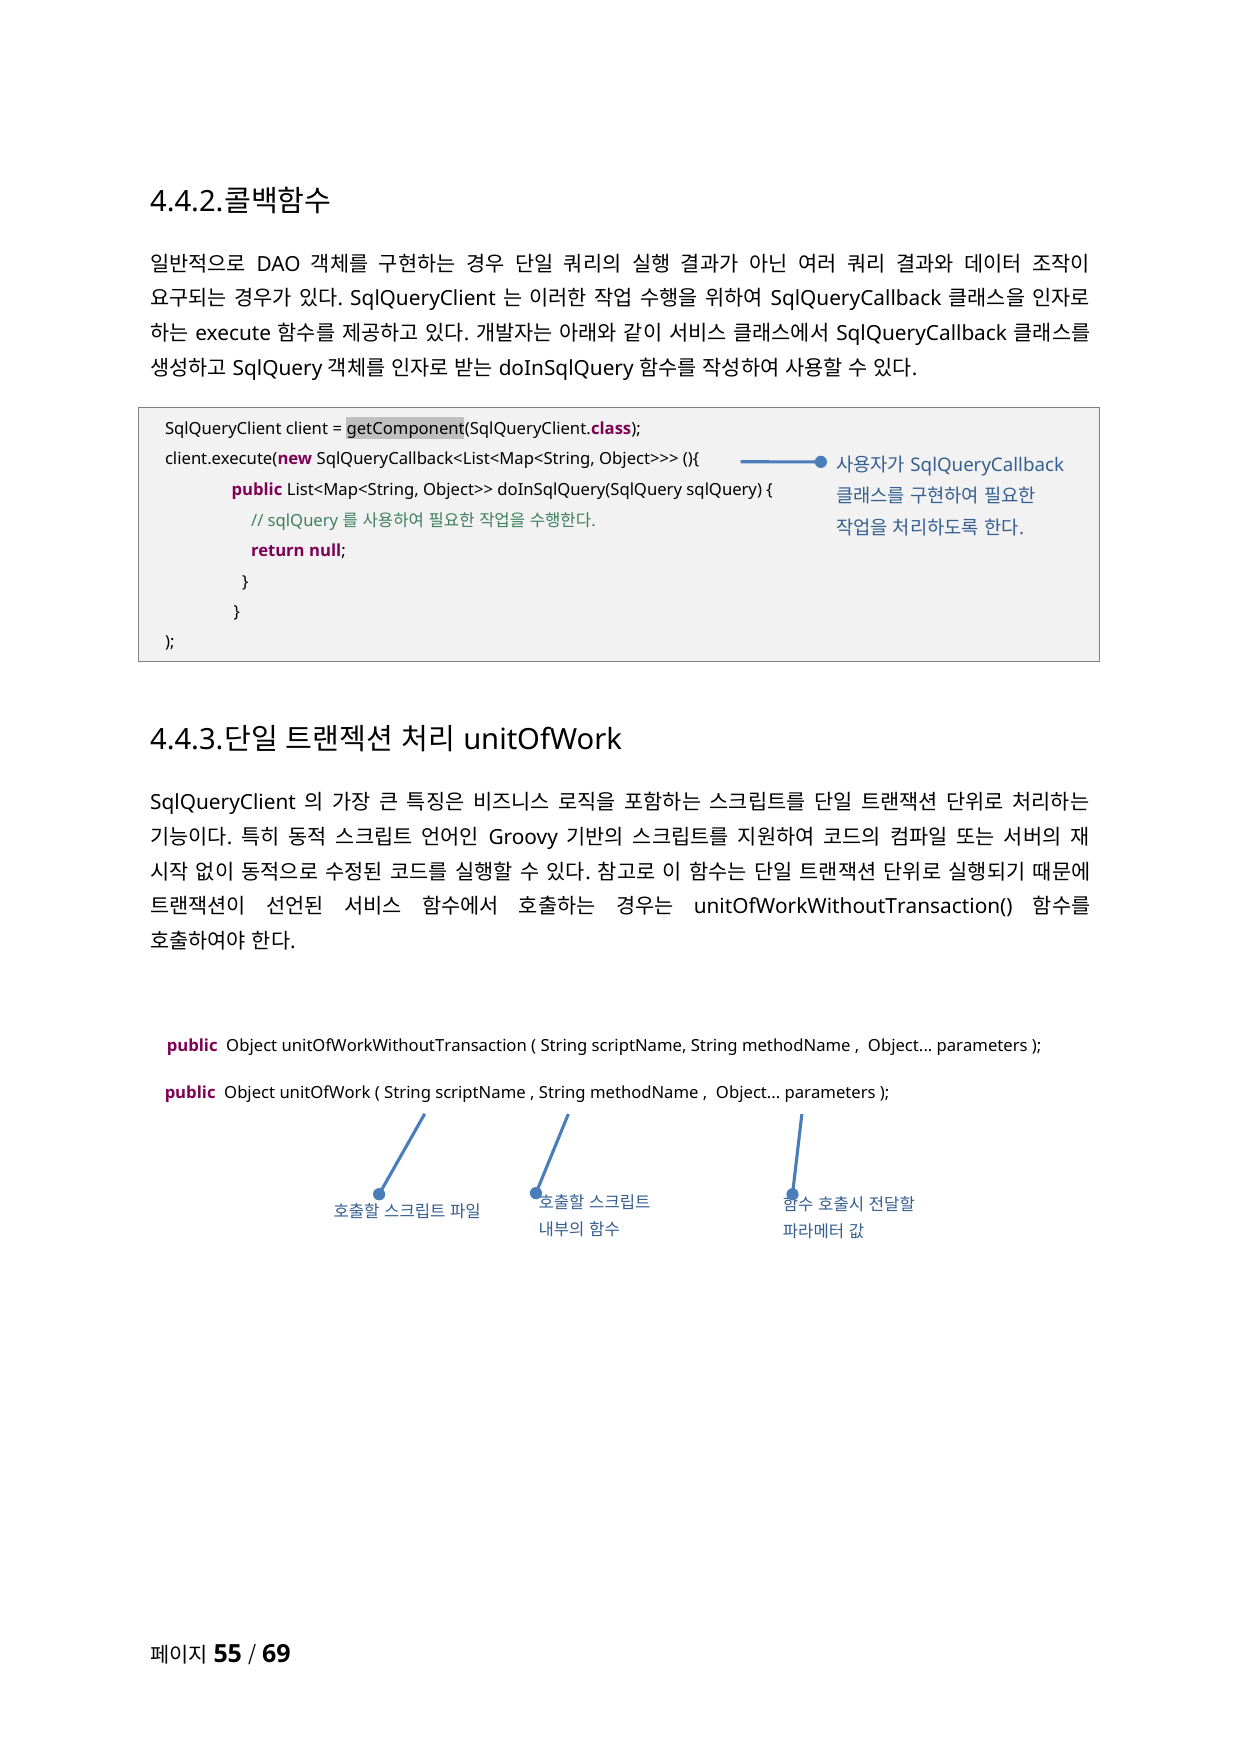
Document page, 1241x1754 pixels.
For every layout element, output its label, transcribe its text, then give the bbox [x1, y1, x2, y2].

subtitle 콜백함수 [150, 177, 1090, 219]
text public Object unitOfWorkWithoutTransaction ( String scriptName, String methodName , Object... parameters ); [150, 1033, 1090, 1056]
text 일반적으로 DAO 객체를 구현하는 경우 단일 쿼리의 실행 결과가 아닌 여러 쿼리 결과와 데이터 조작이 요구되는 경우가 있다. SqlQueryClient 는 이러한 작업 수행을 위하여 SqlQueryCallback 클래스을 인자로 하는 execute 함수를 제공하고 있다. 개발자는 아래와 같이 서비스 클래스에서 SqlQueryCallback 클래스를 생성하고 SqlQuery 객체를 인자로 받는 doInSqlQuery 함수를 작성하여 사용할 수 있다. [150, 247, 1090, 381]
table_header SqlQueryClient client = getComponent(SqlQueryClient.class); client.execute(new SqlQueryCallback<List<Map<String, Object>>> (){ public List<Map<String, Object>> doInSqlQuery(SqlQuery sqlQuery) { // sqlQuery 를 사용하여 필요한 작업을 수행한다. return null; } } ); [139, 408, 1099, 661]
text SqlQueryClient 의 가장 큰 특징은 비즈니스 로직을 포함하는 스크립트를 단일 트랜잭션 단위로 처리하는 기능이다. 특히 동적 스크립트 언어인 Groovy 기반의 스크립트를 지원하여 코드의 컴파일 또는 서버의 재 시작 없이 동적으로 수정된 코드를 실행할 수 있다. 참고로 이 함수는 단일 트랜잭션 단위로 실행되기 때문에 트랜잭션이 선언된 서비스 함수에서 호출하는 경우는 unitOfWorkWithoutTransaction() 함수를 호출하여야 한다. [150, 785, 1090, 955]
text public Object unitOfWork ( String scriptName , String methodName , Object... parameters ); [150, 1080, 1090, 1103]
subtitle 단일 트랜젝션 처리 unitOfWork [150, 716, 1090, 758]
